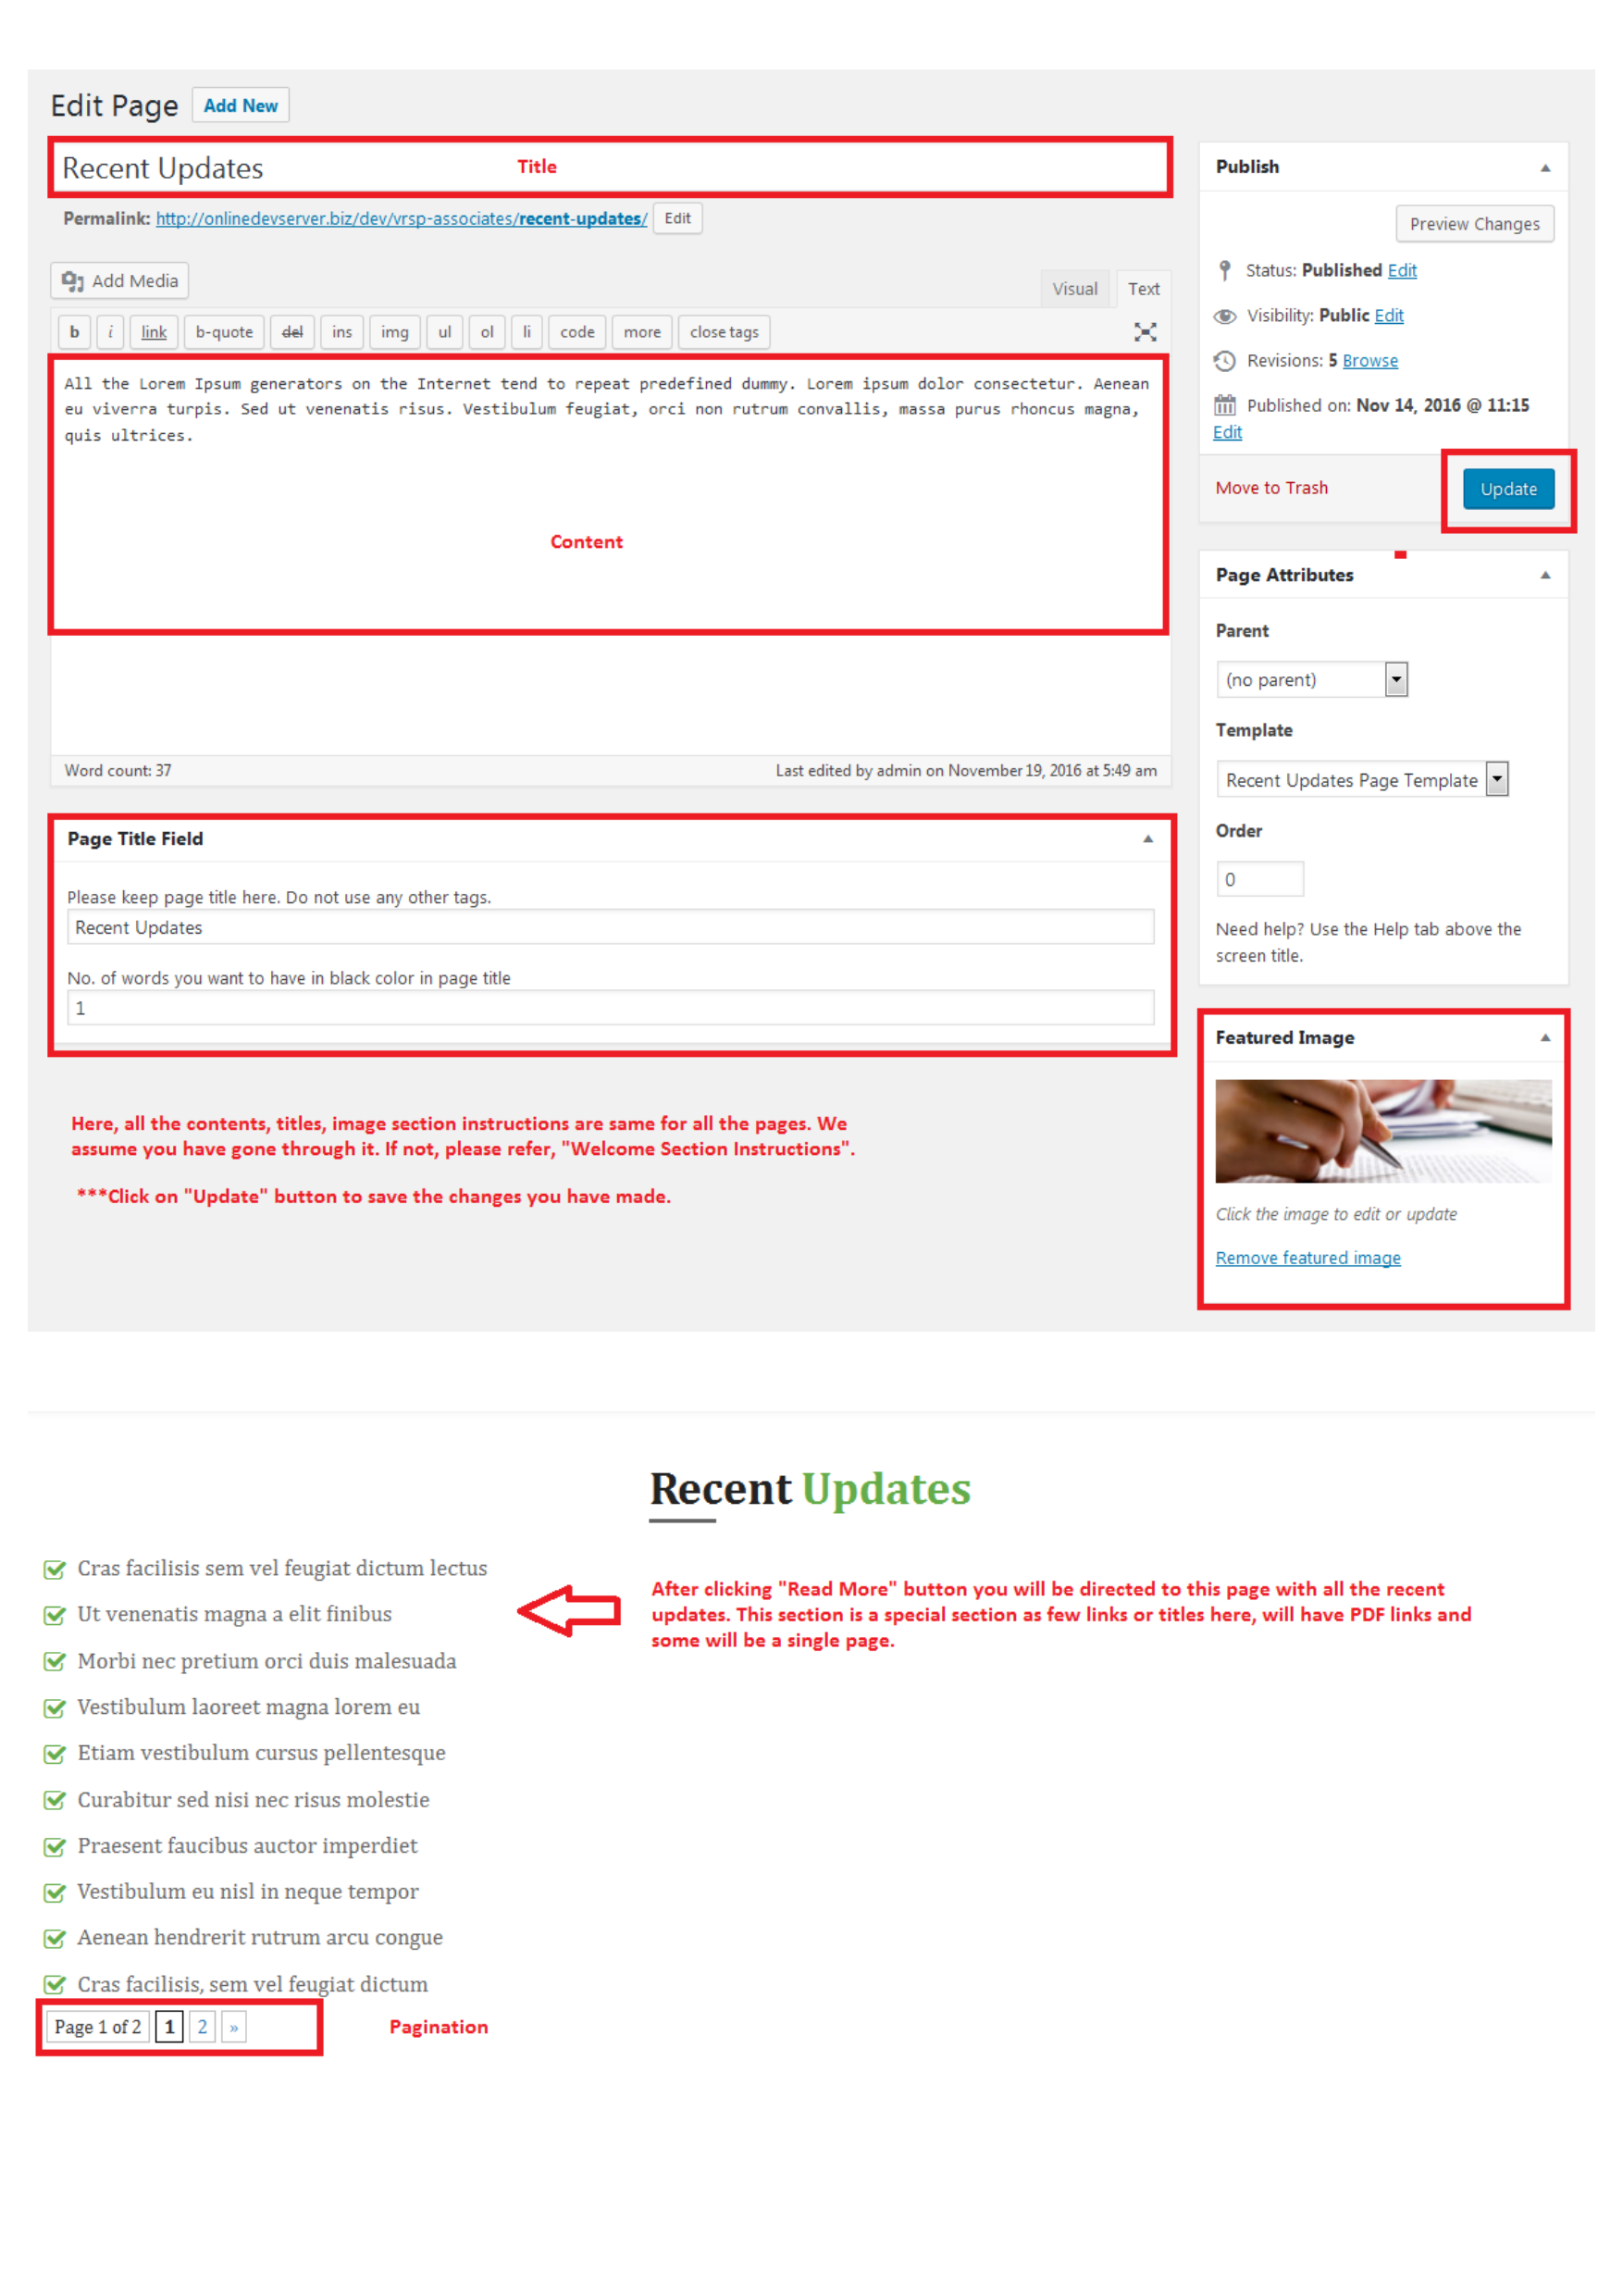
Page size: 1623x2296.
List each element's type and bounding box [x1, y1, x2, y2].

picture [28, 69, 1595, 1332]
picture [28, 1411, 1595, 2077]
